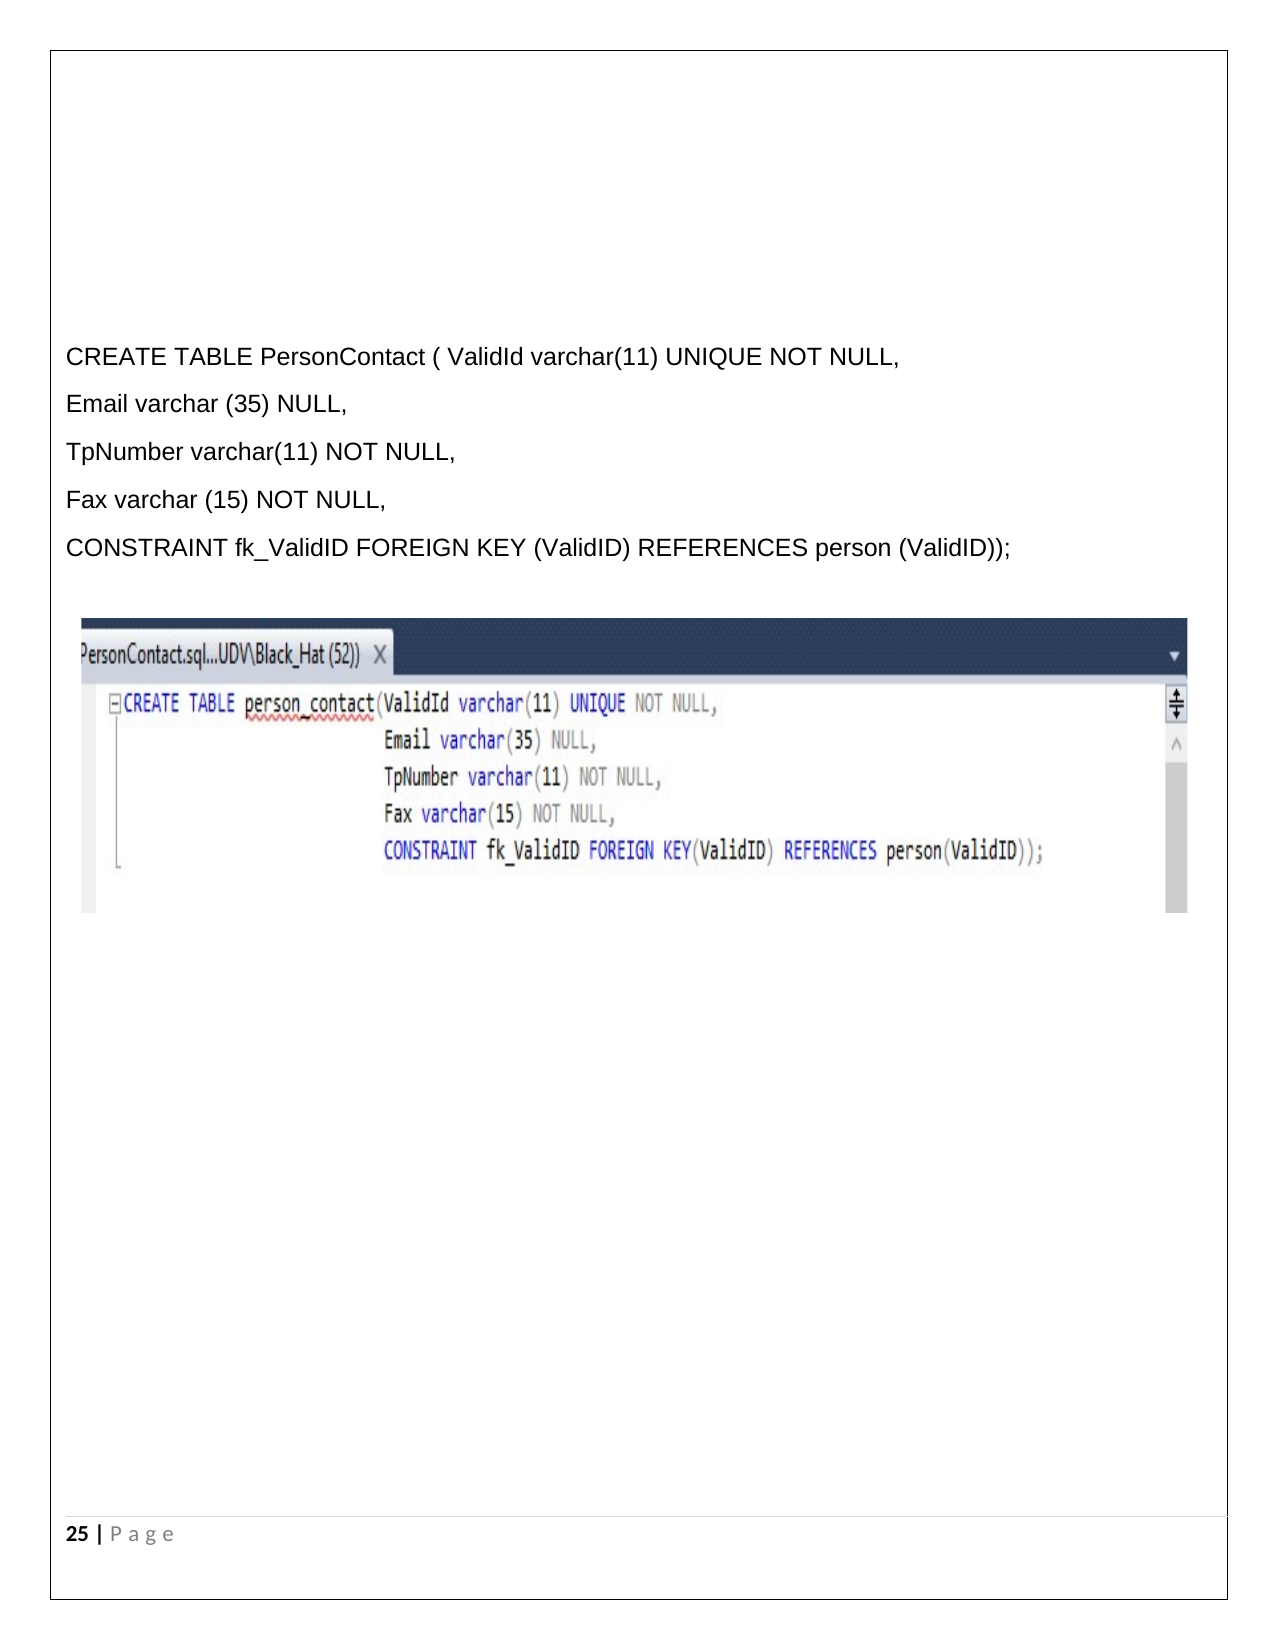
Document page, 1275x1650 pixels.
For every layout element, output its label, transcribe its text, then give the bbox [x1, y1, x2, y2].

text Fax varchar (15) NOT NULL, [66, 485, 1227, 514]
text TpNumber varchar(11) NOT NULL, [66, 437, 1227, 466]
picture [81, 618, 1188, 913]
text CREATE TABLE PersonContact ( ValidId varchar(11) UNIQUE NOT NULL, [66, 342, 1227, 371]
text Email varchar (35) NULL, [66, 389, 1227, 418]
text CONSTRAINT fk_ValidID FOREIGN KEY (ValidID) REFERENCES person (ValidID)); [66, 533, 1227, 592]
